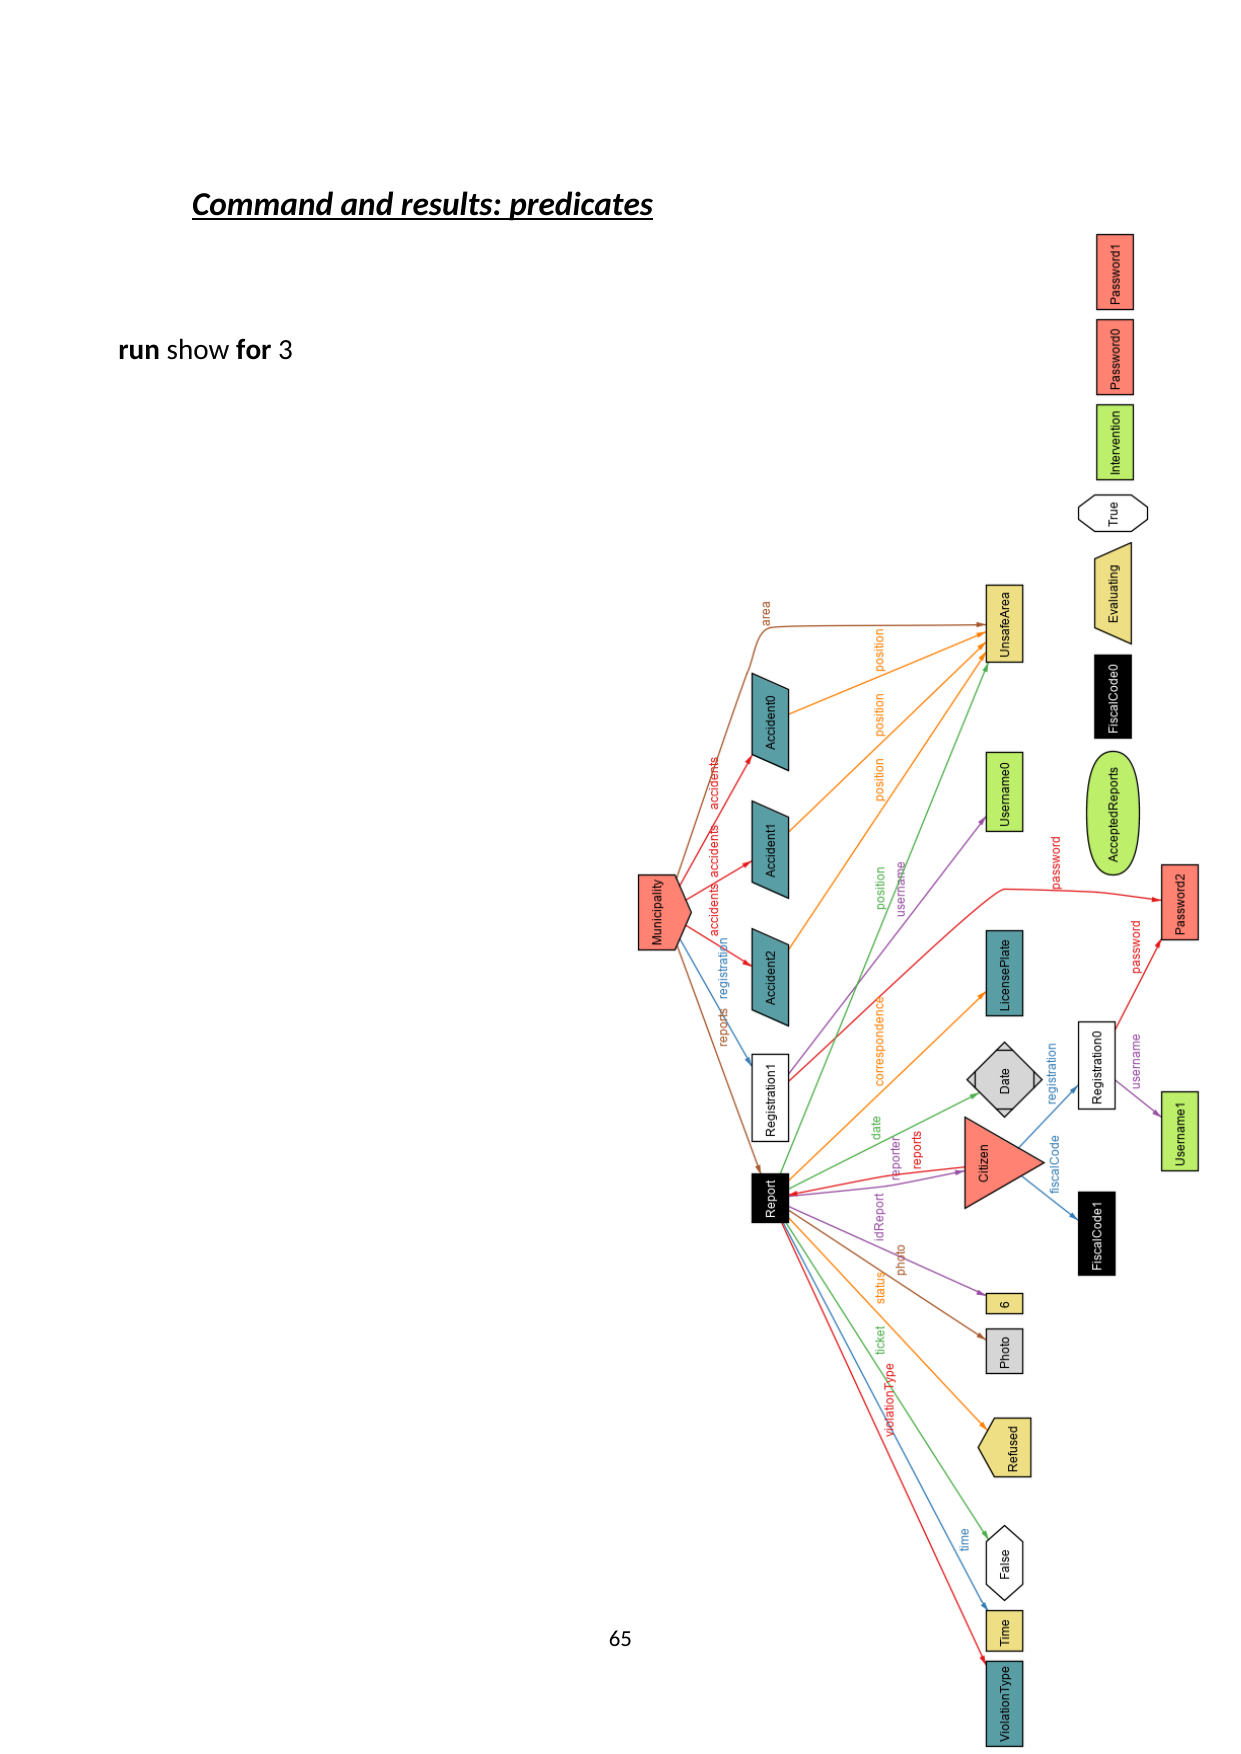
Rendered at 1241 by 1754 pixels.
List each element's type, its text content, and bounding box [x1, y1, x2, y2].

text Command and results: predicates [118, 183, 1122, 224]
text run show for 3 [118, 331, 636, 367]
picture [636, 228, 1219, 1754]
